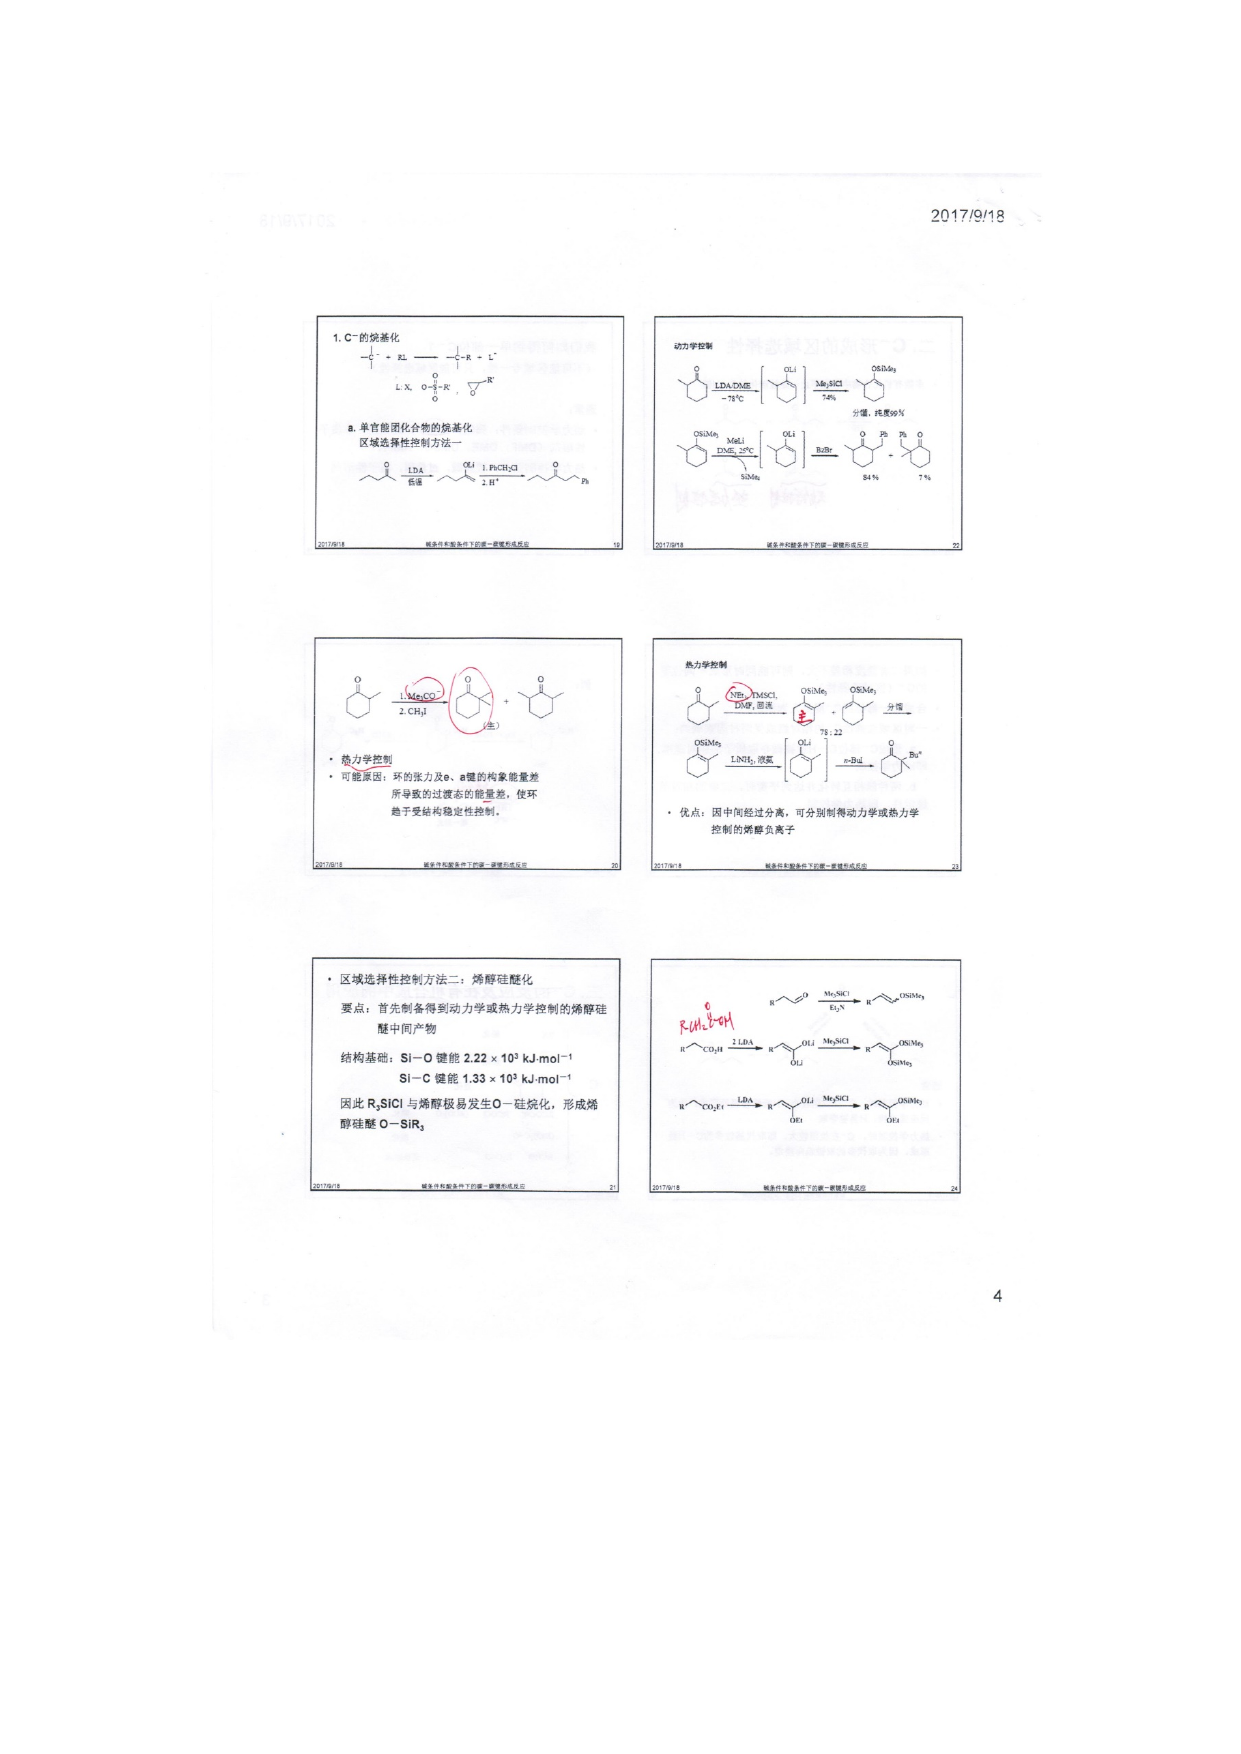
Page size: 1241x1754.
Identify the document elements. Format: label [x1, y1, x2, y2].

picture [187, 162, 1053, 1352]
